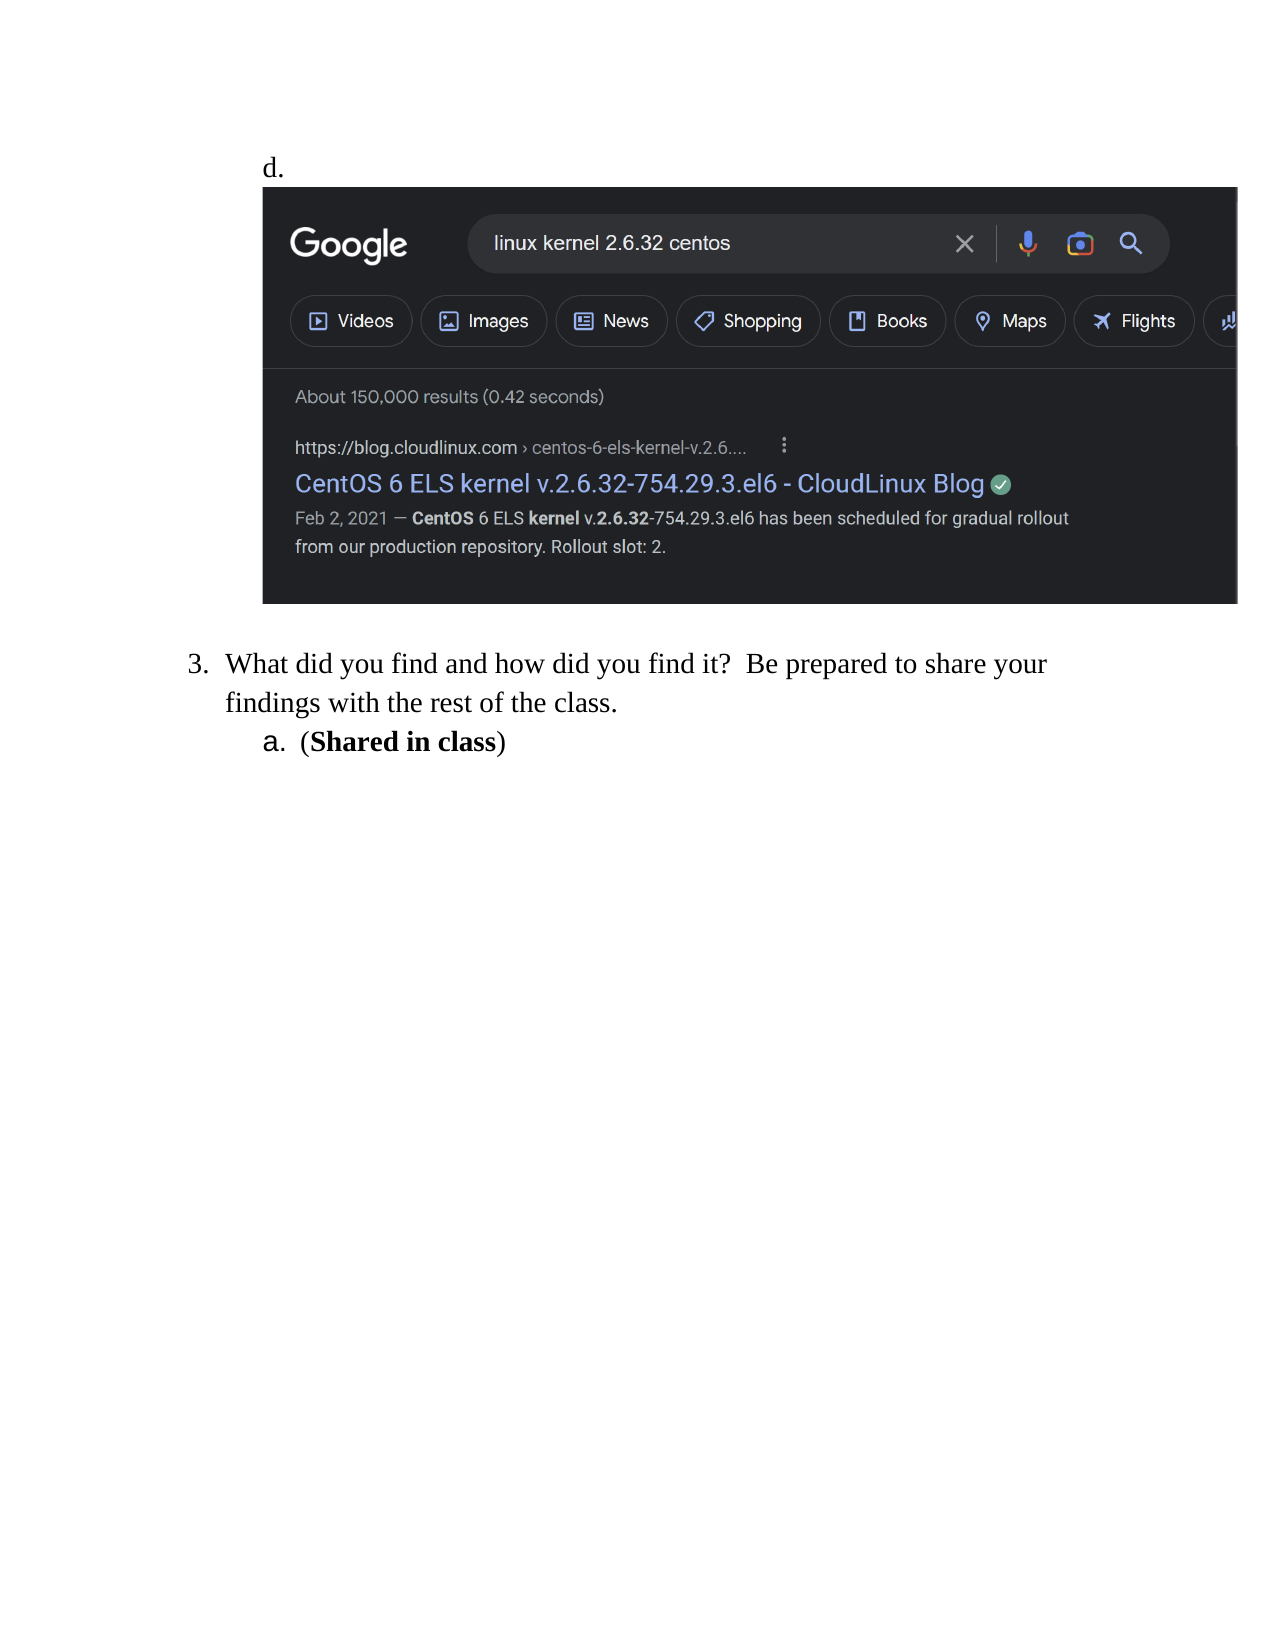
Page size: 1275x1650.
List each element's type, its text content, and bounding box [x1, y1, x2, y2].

list (Shared in class) [262, 723, 1125, 757]
picture [262, 187, 1238, 604]
list What did you find and how did you find it? Be prepared to share your findings with the rest of the class. [187, 646, 1125, 718]
